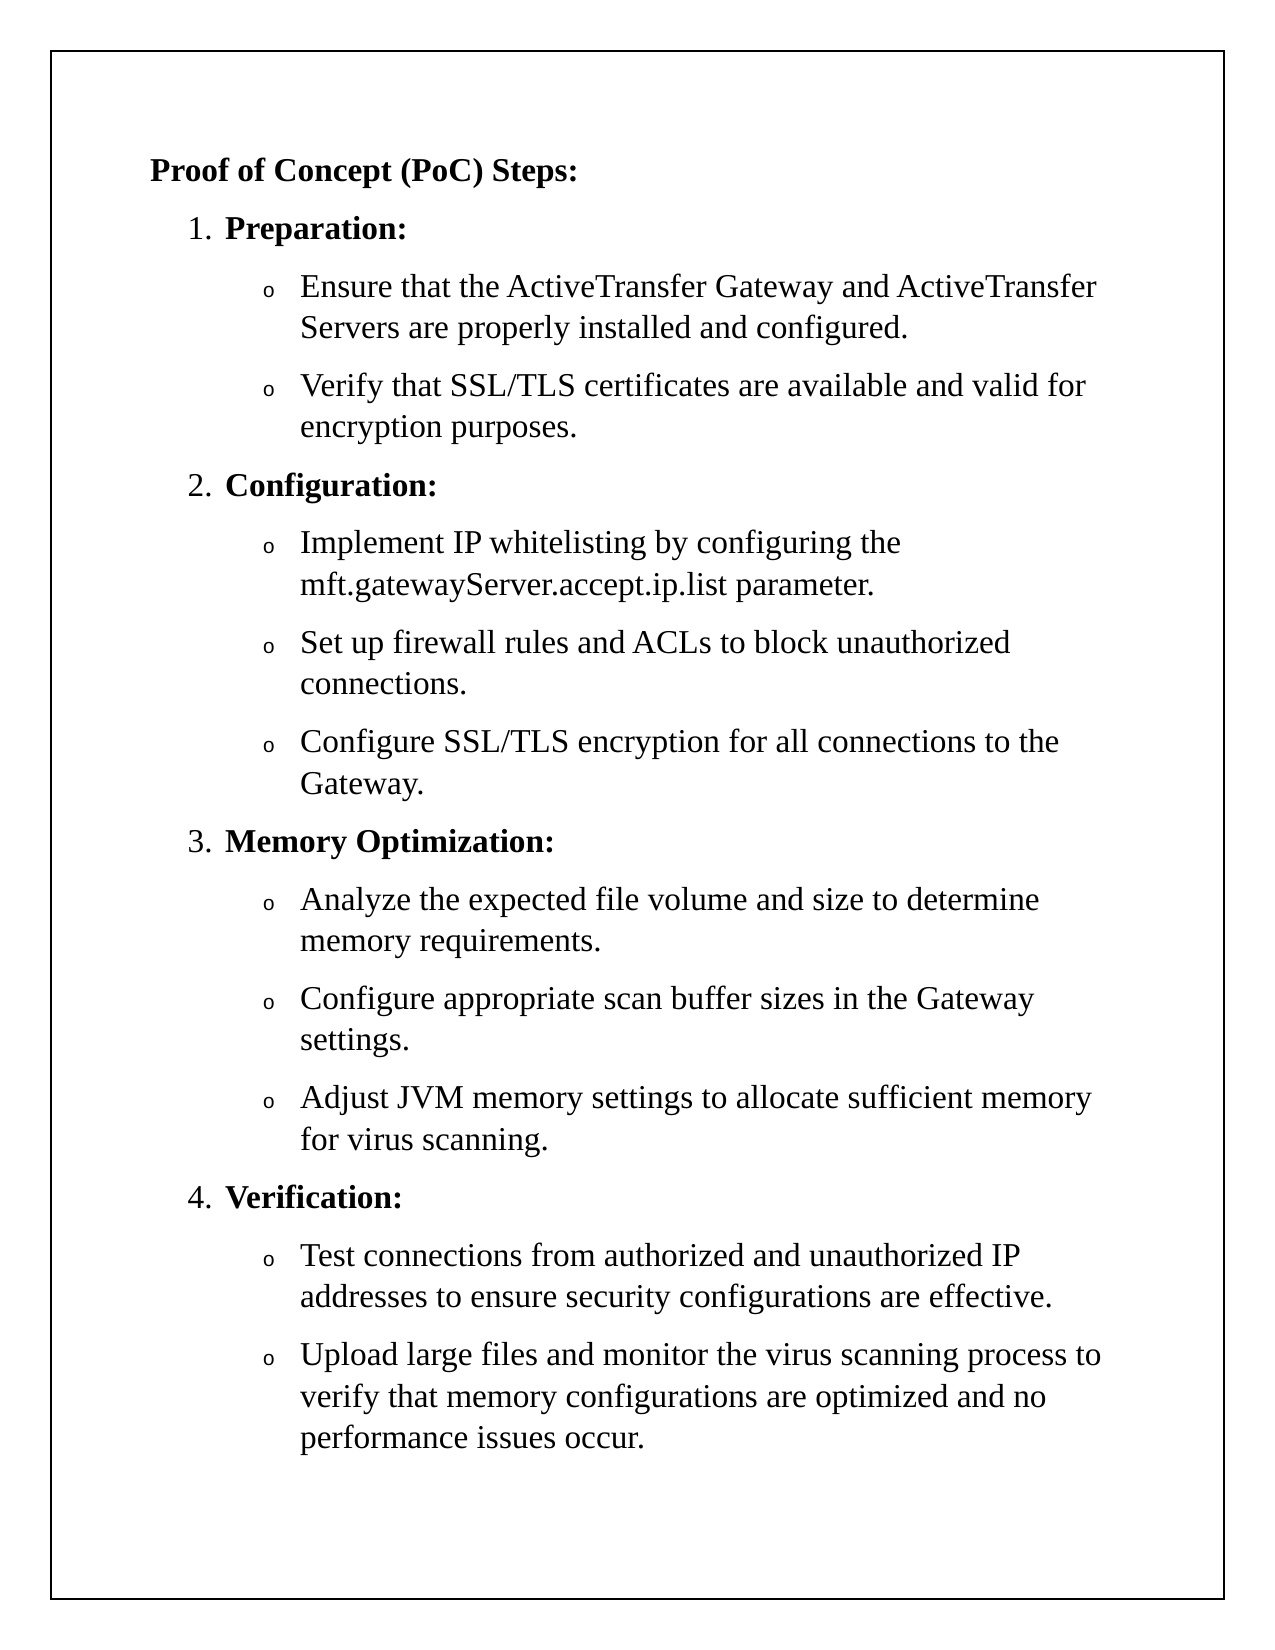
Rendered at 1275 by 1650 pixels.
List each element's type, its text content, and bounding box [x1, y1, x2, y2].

list Verify that SSL/TLS certificates are available and valid for encryption purposes. [262, 365, 1125, 445]
list Configuration: [187, 465, 1125, 503]
list Verification: [187, 1177, 1125, 1215]
list Set up firewall rules and ACLs to block unauthorized connections. [262, 622, 1125, 702]
text Proof of Concept (PoC) Steps: [150, 150, 1125, 188]
list Configure appropriate scan buffer sizes in the Gateway settings. [262, 978, 1125, 1058]
list Ensure that the ActiveTransfer Gateway and ActiveTransfer Servers are properly installed and configured. [262, 266, 1125, 346]
list Adjust JVM memory settings to allocate sufficient memory for virus scanning. [262, 1078, 1125, 1157]
list Implement IP whitelisting by configuring the mft.gatewayServer.accept.ip.list parameter. [262, 523, 1125, 602]
list Upload large files and monitor the virus scanning process to verify that memory configurations are optimized and no performance issues occur. [262, 1334, 1125, 1456]
list Analyze the expected file volume and size to determine memory requirements. [262, 879, 1125, 959]
list Configure SSL/TLS encryption for all connections to the Gateway. [262, 722, 1125, 801]
list Test connections from authorized and unauthorized IP addresses to ensure security configurations are effective. [262, 1235, 1125, 1315]
list Preparation: [187, 208, 1125, 246]
list Memory Optimization: [187, 821, 1125, 859]
